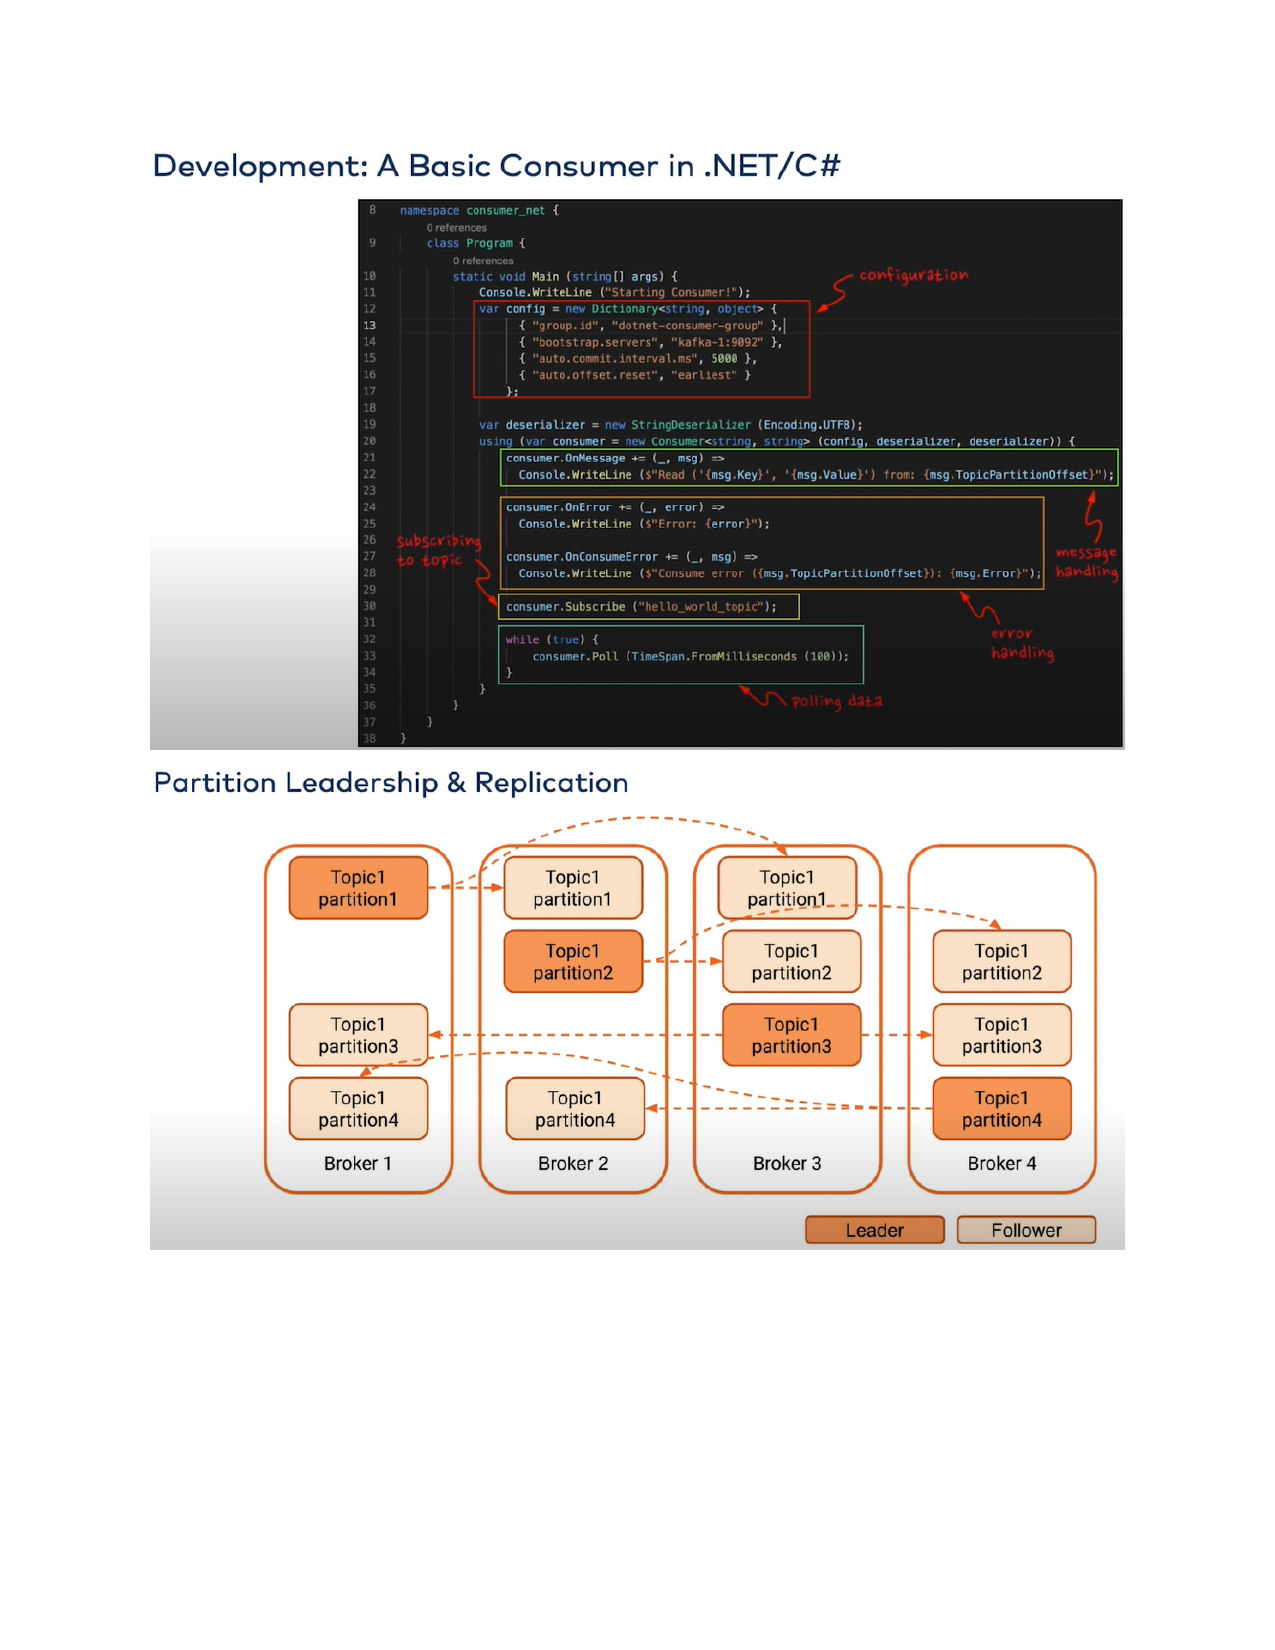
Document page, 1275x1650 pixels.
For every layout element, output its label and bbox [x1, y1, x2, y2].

picture [150, 150, 1125, 750]
picture [150, 768, 1125, 1250]
